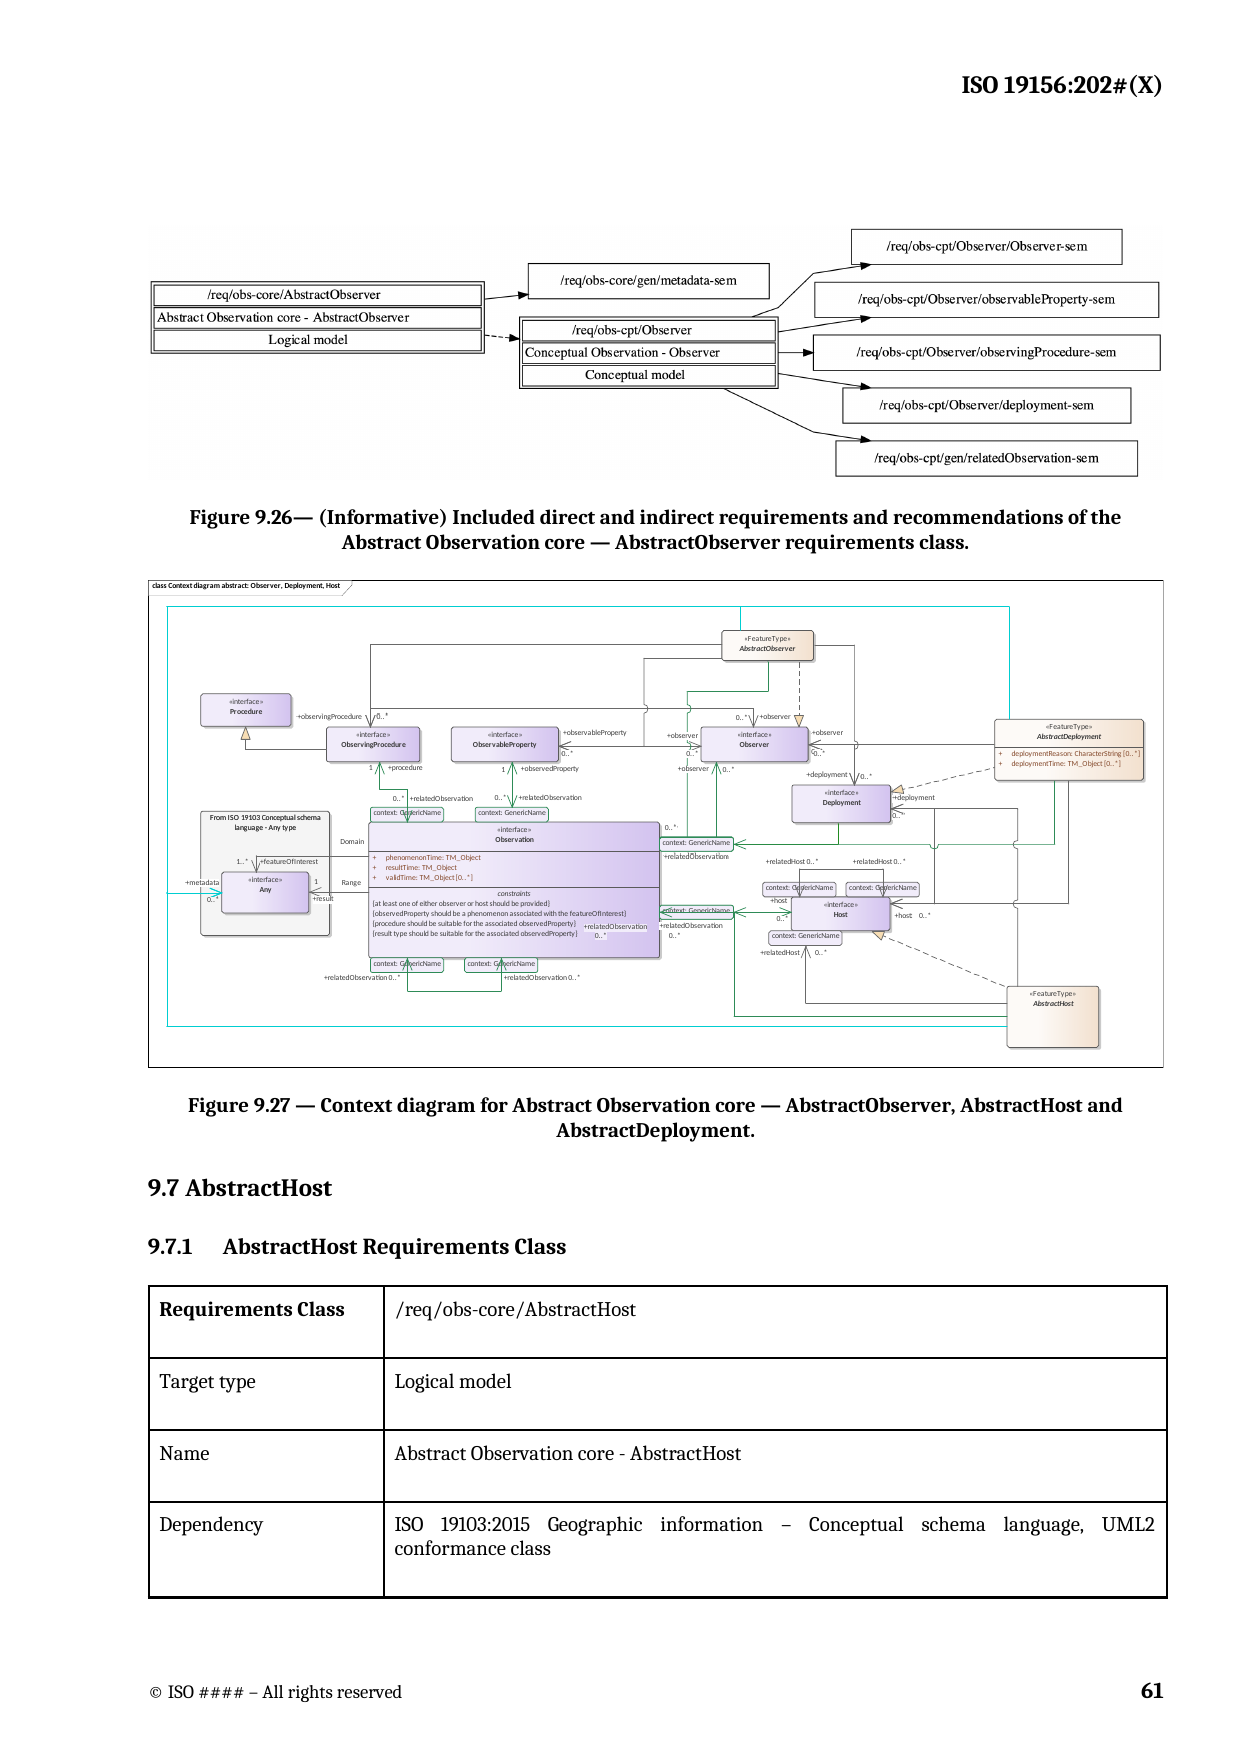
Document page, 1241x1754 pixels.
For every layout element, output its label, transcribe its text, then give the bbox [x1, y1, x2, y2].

table_cell Logical model [385, 1359, 1166, 1429]
table_cell Name [150, 1431, 383, 1501]
table_cell Target type [150, 1359, 383, 1429]
table_cell Abstract Observation core - AbstractHost [385, 1431, 1166, 1501]
table_header /req/obs-core/AbstractHost [385, 1287, 1166, 1357]
subtitle AbstractHost [148, 1174, 1163, 1202]
picture [147, 225, 1164, 480]
table_cell Dependency [150, 1503, 383, 1596]
subtitle AbstractHost Requirements Class [148, 1234, 1163, 1260]
table_cell ISO 19103:2015 Geographic information – Conceptual schema language, UML2 conformance class [385, 1503, 1166, 1596]
table_header Requirements Class [150, 1287, 383, 1357]
